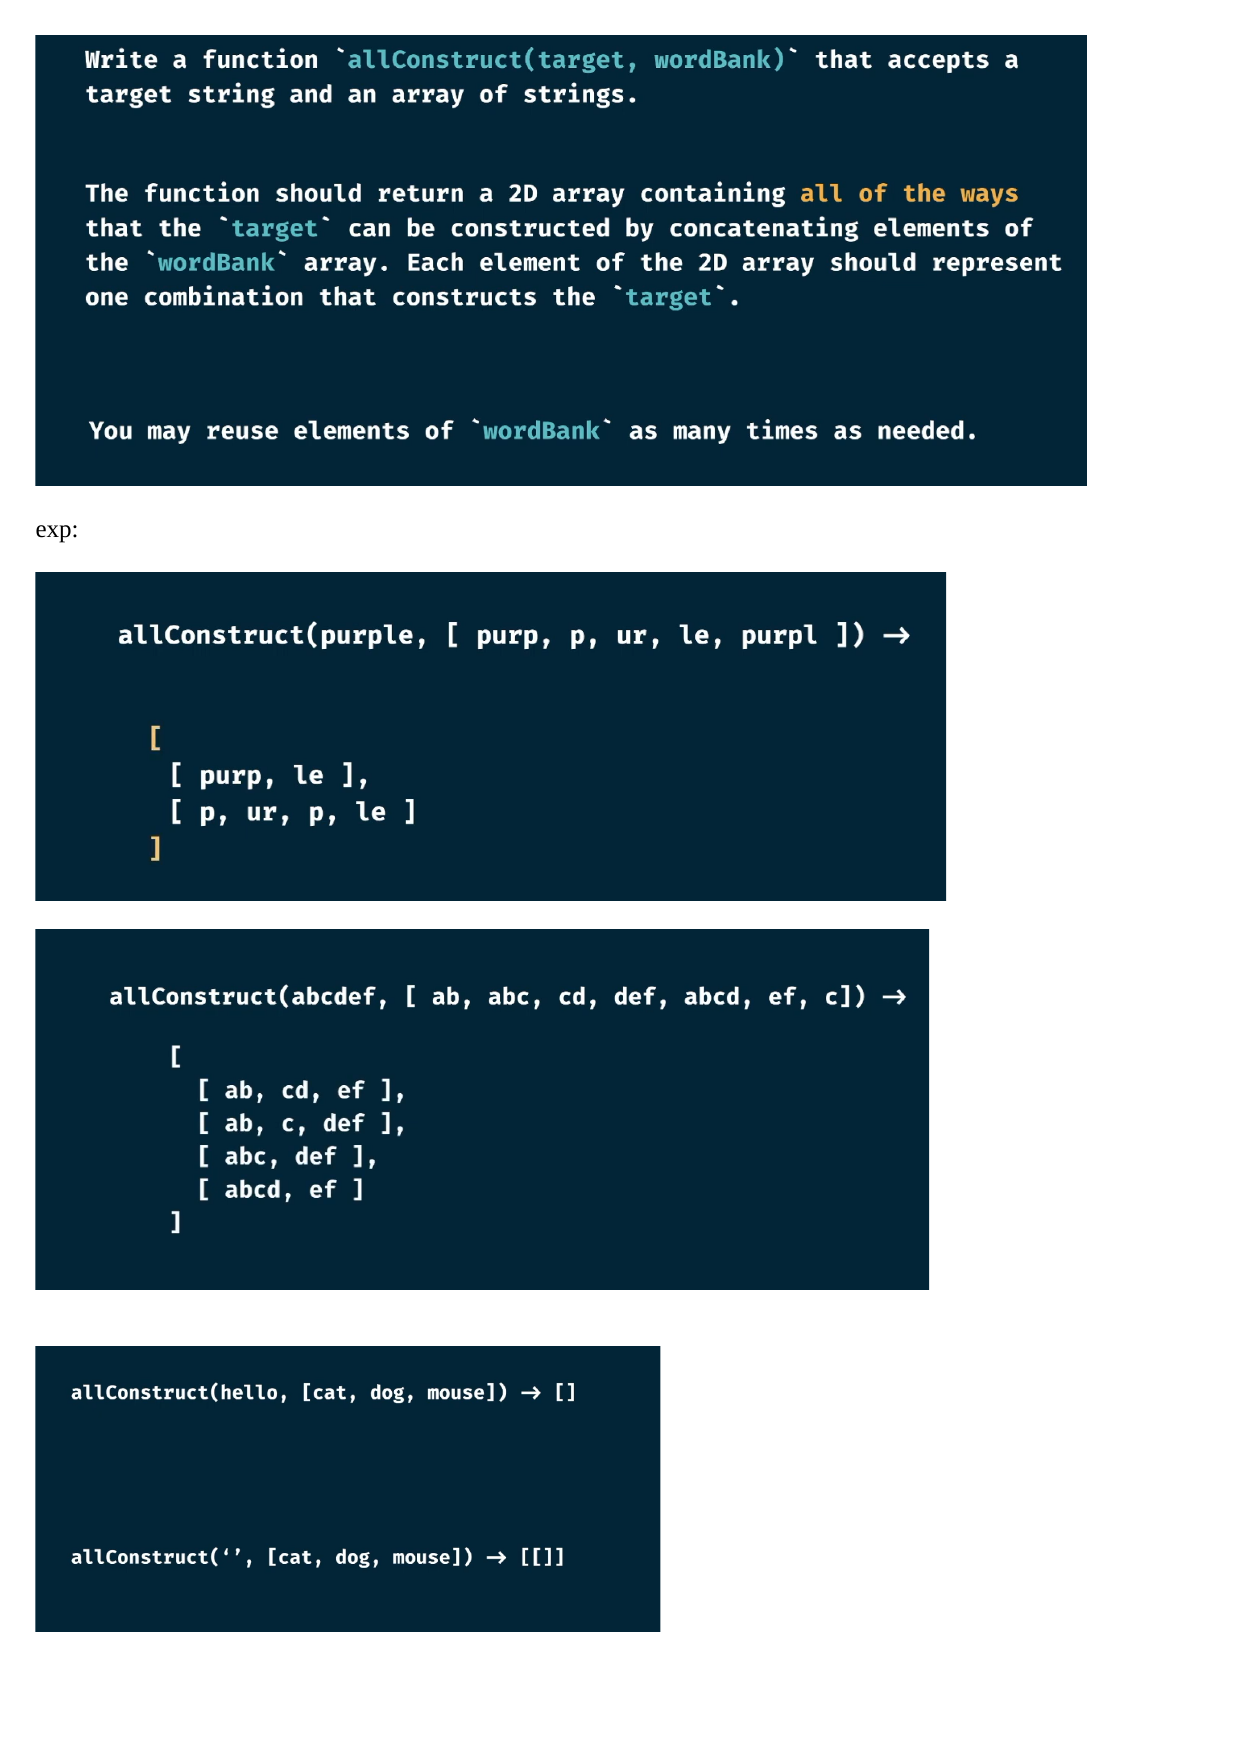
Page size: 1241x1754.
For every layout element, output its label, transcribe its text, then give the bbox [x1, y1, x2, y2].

picture [741, 53, 759, 71]
picture [336, 1384, 355, 1408]
picture [599, 414, 611, 424]
picture [257, 1125, 266, 1138]
picture [291, 224, 302, 236]
picture [147, 250, 158, 261]
picture [641, 292, 652, 310]
picture [224, 1109, 253, 1134]
picture [110, 987, 136, 1006]
picture [524, 48, 532, 72]
picture [203, 47, 317, 72]
picture [244, 1384, 253, 1400]
picture [232, 258, 243, 270]
picture [554, 55, 564, 71]
picture [709, 280, 728, 292]
picture [381, 1077, 404, 1103]
picture [379, 998, 394, 1011]
picture [72, 1548, 93, 1564]
picture [569, 55, 579, 71]
picture [557, 426, 583, 445]
picture [261, 224, 275, 236]
picture [881, 627, 916, 648]
picture [430, 987, 461, 1008]
picture [931, 250, 1064, 276]
picture [551, 186, 635, 213]
picture [680, 622, 713, 648]
picture [747, 415, 819, 440]
picture [276, 181, 333, 212]
picture [158, 258, 172, 270]
picture [195, 1075, 211, 1103]
picture [200, 767, 267, 794]
picture [513, 426, 525, 440]
picture [801, 998, 809, 1009]
picture [1005, 54, 1018, 71]
picture [306, 1175, 341, 1198]
picture [89, 421, 105, 457]
picture [452, 1548, 460, 1567]
picture [138, 987, 151, 1005]
picture [310, 807, 325, 827]
picture [855, 981, 869, 1008]
picture [586, 421, 599, 440]
picture [589, 636, 599, 648]
picture [224, 1145, 276, 1170]
picture [472, 418, 497, 440]
picture [255, 1384, 278, 1403]
picture [208, 987, 263, 1007]
picture [276, 223, 289, 243]
picture [729, 299, 737, 305]
picture [477, 623, 550, 657]
picture [282, 1116, 305, 1139]
picture [699, 253, 728, 279]
picture [332, 182, 363, 207]
picture [404, 213, 435, 236]
picture [172, 53, 189, 72]
picture [145, 176, 262, 212]
picture [714, 51, 740, 71]
picture [170, 1045, 183, 1069]
picture [304, 1380, 314, 1402]
picture [336, 1549, 373, 1567]
picture [364, 50, 374, 69]
picture [104, 421, 133, 439]
picture [438, 55, 448, 68]
picture [247, 224, 258, 238]
picture [496, 52, 520, 72]
picture [79, 47, 130, 71]
picture [800, 186, 816, 204]
picture [476, 271, 480, 284]
picture [348, 1145, 364, 1176]
picture [801, 213, 863, 242]
picture [544, 1544, 553, 1566]
picture [170, 1210, 183, 1234]
picture [148, 421, 191, 445]
picture [373, 1559, 381, 1572]
picture [168, 799, 181, 825]
picture [423, 415, 458, 445]
picture [611, 250, 627, 271]
picture [282, 1080, 311, 1099]
picture [406, 795, 415, 824]
picture [342, 761, 358, 788]
picture [306, 221, 316, 238]
picture [744, 998, 753, 1009]
picture [616, 627, 659, 655]
picture [130, 51, 158, 68]
picture [71, 1387, 82, 1399]
picture [590, 999, 600, 1009]
picture [869, 216, 998, 236]
picture [465, 999, 470, 1009]
picture [160, 621, 317, 655]
picture [132, 421, 143, 433]
picture [655, 55, 682, 71]
picture [315, 1559, 321, 1567]
picture [528, 421, 555, 445]
picture [888, 51, 992, 77]
picture [640, 176, 789, 208]
picture [534, 1547, 541, 1567]
picture [348, 219, 397, 239]
picture [368, 1156, 376, 1169]
picture [478, 187, 493, 202]
picture [395, 1121, 407, 1139]
picture [190, 258, 200, 270]
picture [534, 998, 547, 1009]
picture [218, 254, 230, 272]
picture [248, 258, 258, 270]
picture [551, 287, 599, 310]
picture [523, 78, 636, 114]
picture [391, 1548, 452, 1568]
picture [141, 280, 304, 310]
picture [84, 83, 174, 108]
picture [171, 258, 186, 273]
picture [824, 984, 852, 1009]
picture [84, 290, 130, 308]
picture [407, 985, 417, 1007]
picture [353, 1178, 364, 1205]
picture [89, 1402, 96, 1408]
picture [95, 1384, 150, 1401]
picture [448, 619, 460, 650]
picture [509, 250, 581, 273]
picture [344, 83, 379, 108]
picture [815, 49, 875, 72]
picture [1005, 215, 1035, 239]
picture [968, 434, 976, 445]
picture [319, 623, 426, 655]
picture [318, 215, 330, 226]
picture [388, 46, 409, 71]
picture [263, 981, 378, 1009]
picture [464, 55, 478, 71]
picture [960, 182, 1019, 210]
picture [195, 1105, 211, 1170]
picture [672, 421, 740, 445]
picture [184, 83, 275, 108]
picture [349, 55, 360, 72]
picture [220, 213, 233, 223]
picture [700, 290, 710, 305]
picture [406, 250, 471, 273]
picture [319, 1199, 334, 1204]
picture [148, 826, 164, 866]
picture [784, 987, 800, 1006]
picture [496, 426, 511, 445]
picture [380, 265, 388, 273]
picture [359, 774, 371, 792]
picture [452, 52, 462, 71]
picture [853, 621, 868, 655]
picture [538, 52, 550, 71]
picture [488, 987, 530, 1009]
picture [269, 1548, 311, 1572]
picture [373, 1403, 381, 1408]
picture [630, 425, 661, 445]
picture [423, 55, 433, 69]
picture [195, 1175, 211, 1205]
picture [596, 55, 609, 71]
picture [313, 1386, 335, 1402]
picture [328, 813, 337, 826]
picture [560, 985, 585, 1008]
picture [566, 1383, 578, 1408]
picture [660, 998, 670, 1009]
picture [480, 256, 494, 271]
picture [684, 219, 800, 238]
picture [627, 290, 639, 305]
picture [450, 213, 612, 240]
picture [741, 254, 814, 281]
picture [391, 83, 464, 108]
picture [381, 286, 544, 310]
picture [318, 284, 375, 310]
picture [625, 213, 655, 243]
picture [408, 55, 419, 71]
picture [300, 254, 377, 276]
picture [367, 1380, 415, 1408]
picture [487, 1549, 507, 1564]
picture [713, 638, 724, 648]
picture [803, 623, 818, 648]
picture [86, 213, 98, 236]
picture [289, 1146, 297, 1155]
picture [656, 292, 667, 305]
picture [699, 50, 710, 69]
picture [556, 1381, 565, 1403]
picture [481, 55, 491, 69]
picture [464, 1548, 473, 1567]
picture [198, 253, 214, 270]
picture [670, 291, 682, 310]
picture [263, 253, 273, 270]
picture [356, 800, 387, 823]
picture [83, 1384, 93, 1399]
picture [518, 1544, 530, 1571]
picture [838, 617, 849, 647]
picture [668, 221, 683, 236]
picture [901, 182, 950, 203]
picture [84, 252, 128, 273]
picture [149, 1383, 209, 1401]
picture [594, 256, 610, 274]
picture [830, 182, 843, 203]
picture [630, 63, 635, 72]
picture [498, 1383, 507, 1402]
picture [381, 1110, 395, 1139]
picture [134, 622, 168, 648]
picture [815, 182, 830, 202]
picture [508, 183, 537, 206]
picture [766, 990, 782, 1005]
picture [739, 623, 803, 655]
picture [296, 1109, 365, 1170]
picture [640, 251, 683, 273]
picture [267, 774, 273, 789]
picture [294, 415, 409, 445]
picture [782, 47, 796, 52]
picture [487, 1383, 499, 1404]
picture [222, 1383, 243, 1401]
picture [858, 182, 894, 207]
picture [862, 237, 869, 243]
picture [556, 1548, 565, 1567]
picture [614, 981, 659, 1006]
picture [615, 279, 623, 289]
picture [686, 55, 696, 71]
picture [101, 217, 128, 236]
picture [337, 41, 346, 52]
picture [149, 987, 207, 1009]
picture [200, 800, 227, 832]
picture [211, 1383, 218, 1401]
picture [84, 182, 129, 204]
picture [829, 250, 917, 279]
text exp: [35, 514, 1193, 543]
picture [223, 1178, 294, 1204]
picture [311, 1088, 319, 1104]
picture [202, 421, 281, 445]
picture [685, 291, 697, 305]
picture [334, 1075, 365, 1099]
picture [281, 1395, 286, 1403]
picture [522, 1383, 541, 1400]
picture [883, 988, 912, 1005]
picture [170, 761, 182, 792]
picture [583, 54, 594, 72]
picture [95, 1547, 228, 1567]
picture [294, 761, 326, 788]
picture [222, 1079, 264, 1104]
picture [377, 50, 393, 71]
picture [377, 182, 471, 206]
picture [159, 217, 201, 238]
picture [119, 629, 134, 645]
picture [228, 1549, 240, 1562]
picture [233, 221, 243, 236]
picture [876, 414, 964, 445]
picture [478, 83, 507, 108]
picture [776, 48, 782, 70]
picture [421, 1384, 487, 1401]
picture [281, 813, 291, 825]
picture [248, 804, 281, 822]
picture [569, 623, 588, 650]
picture [832, 422, 863, 444]
picture [685, 985, 740, 1006]
picture [130, 217, 146, 236]
picture [149, 720, 169, 753]
picture [492, 251, 507, 273]
picture [288, 82, 333, 104]
picture [755, 50, 769, 71]
picture [612, 46, 622, 69]
